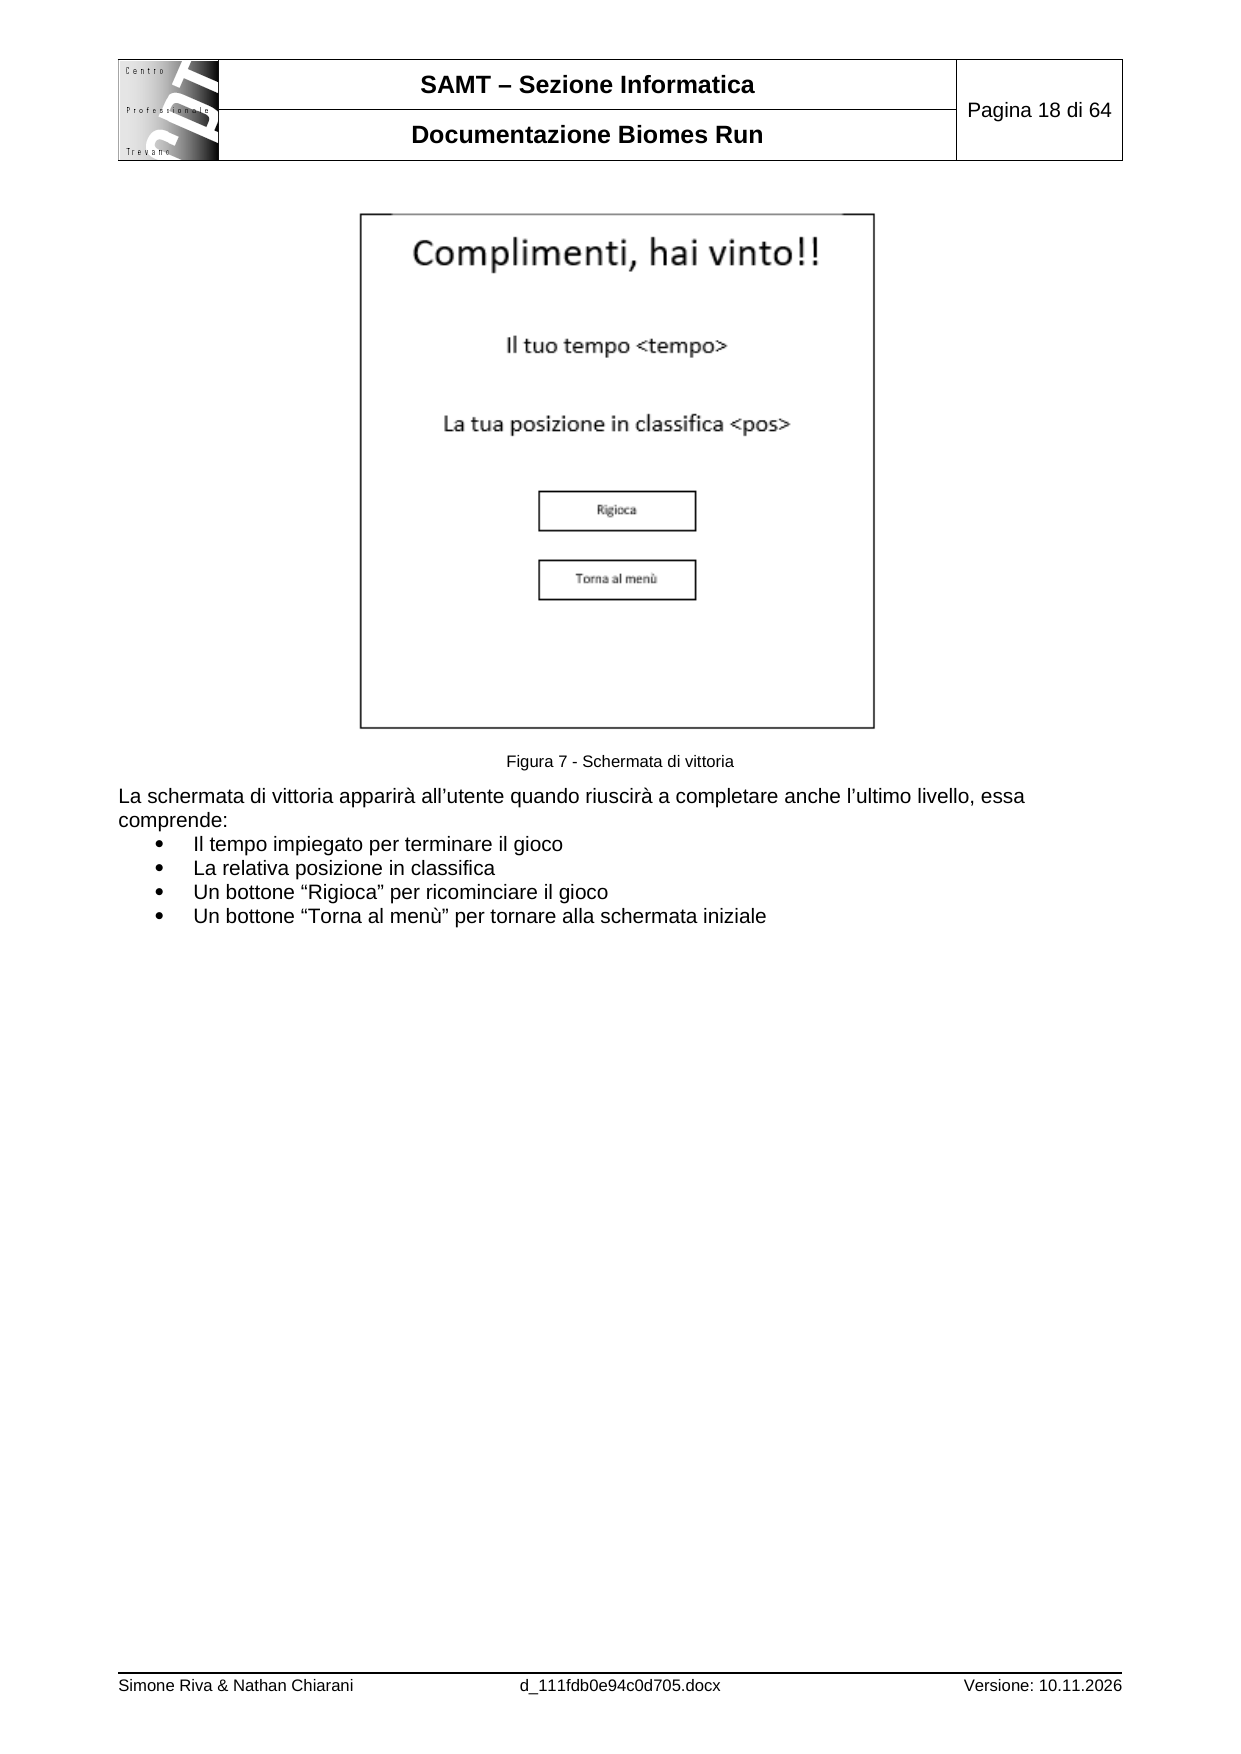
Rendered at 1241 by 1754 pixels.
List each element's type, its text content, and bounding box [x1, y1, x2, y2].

list La relativa posizione in classifica [156, 856, 1122, 880]
picture [354, 206, 886, 740]
text La schermata di vittoria apparirà all’utente quando riuscirà a completare anche l’ultimo livello, essa comprende: [118, 784, 1122, 832]
picture [118, 60, 219, 160]
list Un bottone “Torna al menù” per tornare alla schermata iniziale [156, 904, 1122, 928]
text Figura 7 - Schermata di vittoria [118, 752, 1122, 771]
list Il tempo impiegato per terminare il gioco [156, 832, 1122, 856]
list Un bottone “Rigioca” per ricominciare il gioco [156, 880, 1122, 904]
